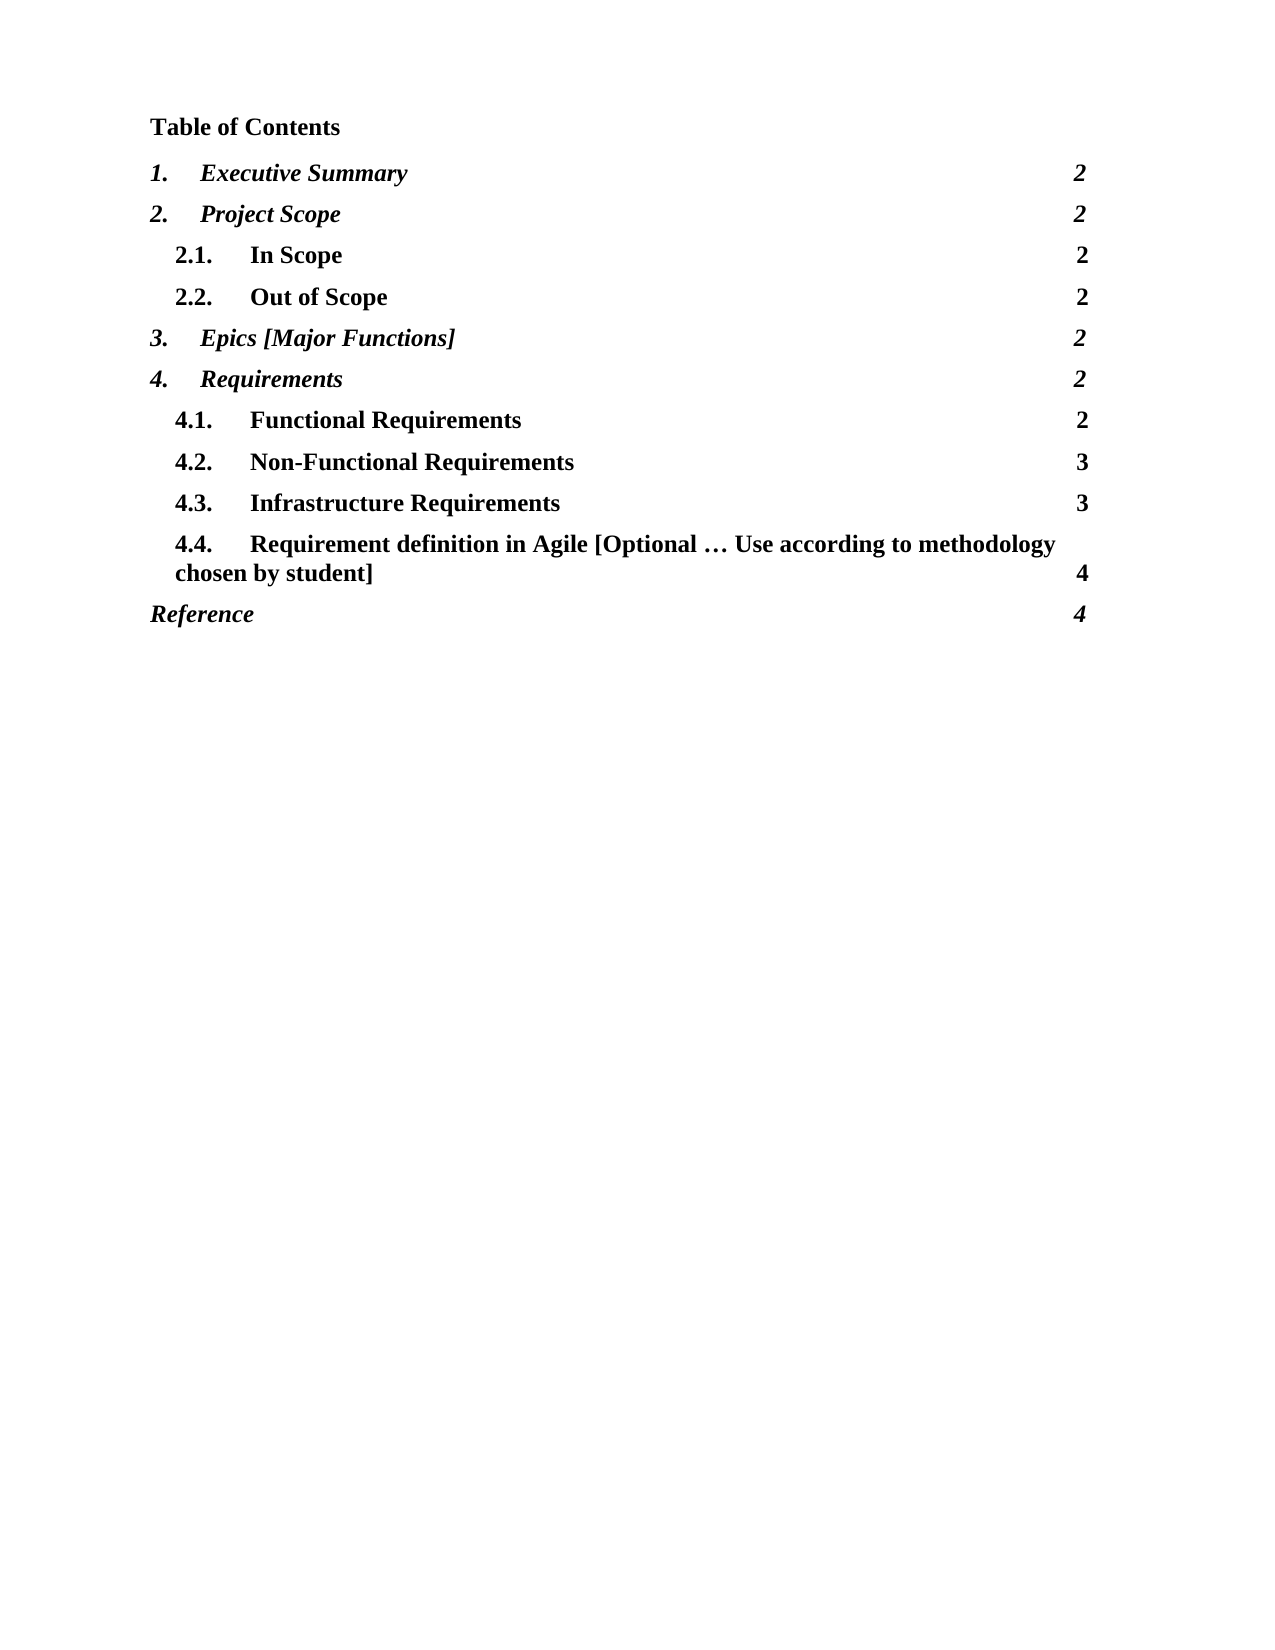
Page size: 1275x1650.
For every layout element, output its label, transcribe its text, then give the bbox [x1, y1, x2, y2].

text Table of Contents [150, 112, 1125, 141]
